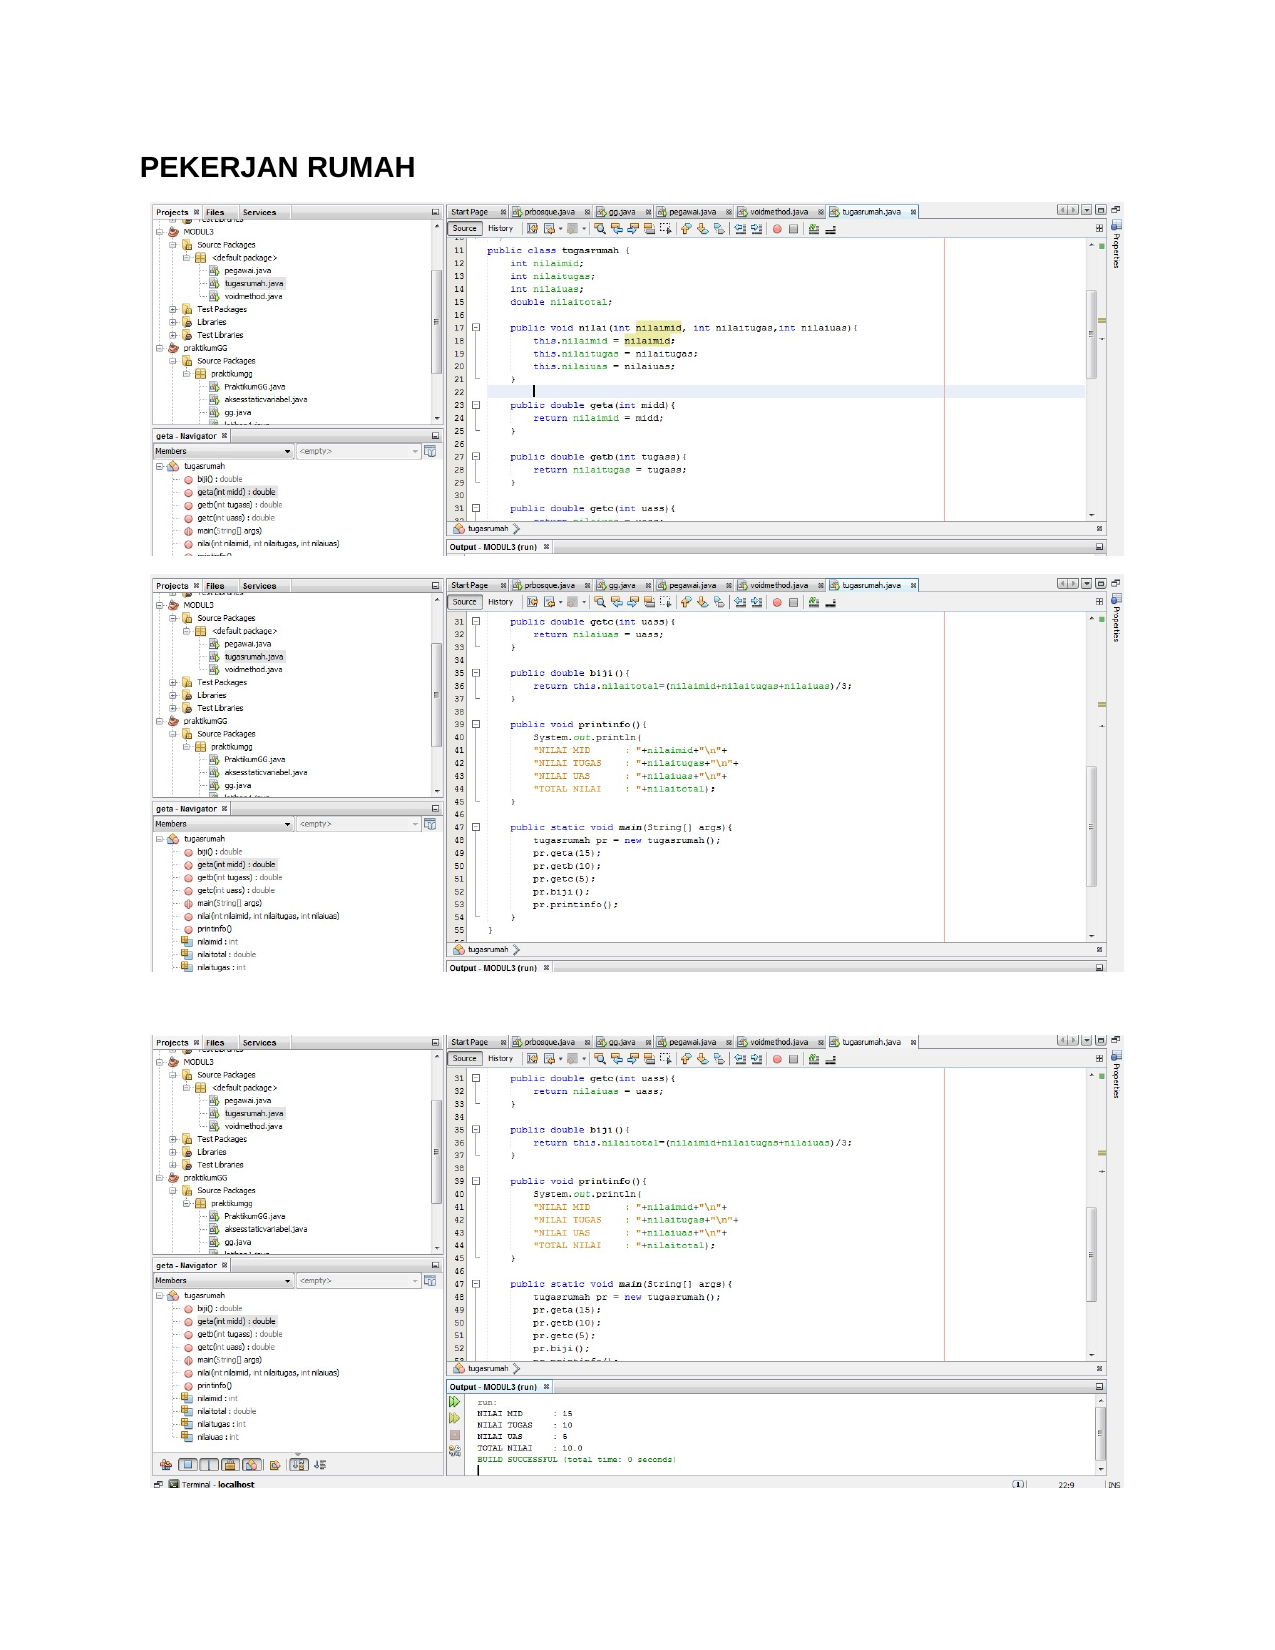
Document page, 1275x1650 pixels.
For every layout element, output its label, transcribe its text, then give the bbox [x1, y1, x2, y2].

picture [150, 202, 1124, 556]
text PEKERJAN RUMAH [139, 150, 1135, 183]
picture [150, 1035, 1124, 1488]
picture [150, 574, 1124, 972]
